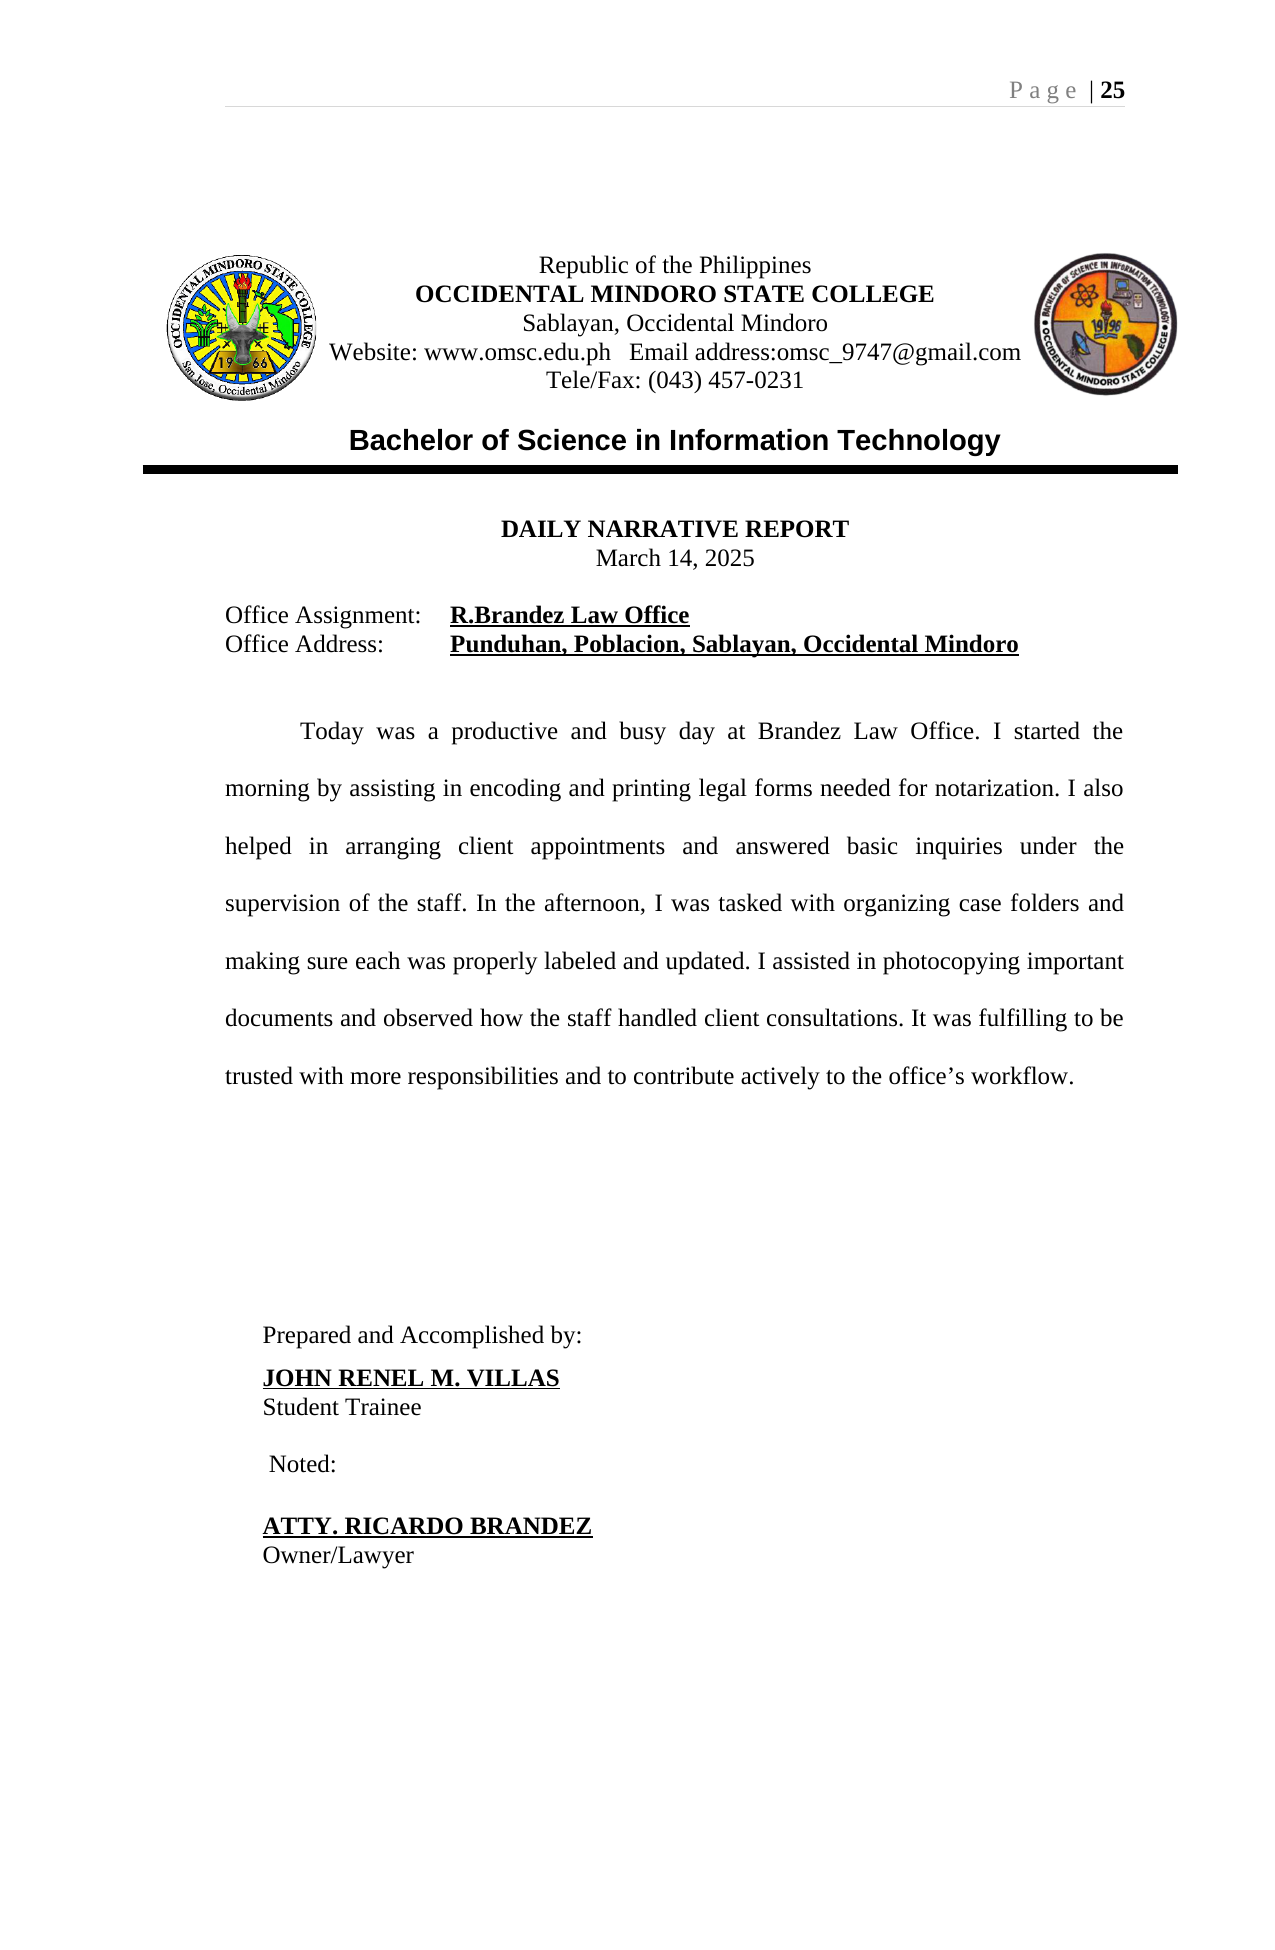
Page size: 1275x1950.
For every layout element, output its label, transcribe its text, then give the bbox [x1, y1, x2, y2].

picture [166, 254, 317, 401]
picture [1032, 251, 1183, 399]
text JOHN RENEL M. VILLAS [225, 1363, 1125, 1392]
text Owner/Lawyer [225, 1540, 1125, 1569]
text Office Assignment: R.Brandez Law Office [225, 600, 1125, 629]
text Republic of the Philippines [225, 251, 1032, 279]
text Office Address: Punduhan, Poblacion, Sablayan, Occidental Mindoro [225, 629, 1125, 658]
text Website: www.omsc.edu.ph Email address:omsc_9747@gmail.com [317, 337, 1032, 366]
text March 14, 2025 [225, 543, 1125, 572]
text Today was a productive and busy day at Brandez Law Office. I started the morning by assisting in encoding and printing legal forms needed for notarization. I also helped in arranging client appointments and answered basic inquiries under the supervision of the staff. In the afternoon, I was tasked with organizing case folders and making sure each was properly labeled and updated. I assisted in photocopying important documents and observed how the staff handled client consultations. It was fulfilling to be trusted with more responsibilities and to contribute actively to the office’s workflow. [225, 716, 1125, 1089]
text OCCIDENTAL MINDORO STATE COLLEGE [317, 279, 1032, 308]
text Sablayan, Occidental Mindoro [317, 308, 1032, 337]
text DAILY NARRATIVE REPORT [225, 514, 1125, 543]
text Student Trainee [225, 1392, 1125, 1421]
text Tele/Fax: (043) 457-0231 [317, 366, 1032, 394]
text ATTY. RICARDO BRANDEZ [225, 1511, 1125, 1540]
text Noted: [225, 1449, 1125, 1478]
text Bachelor of Science in Information Technology [225, 423, 1125, 457]
text Prepared and Accomplished by: [225, 1320, 1125, 1349]
